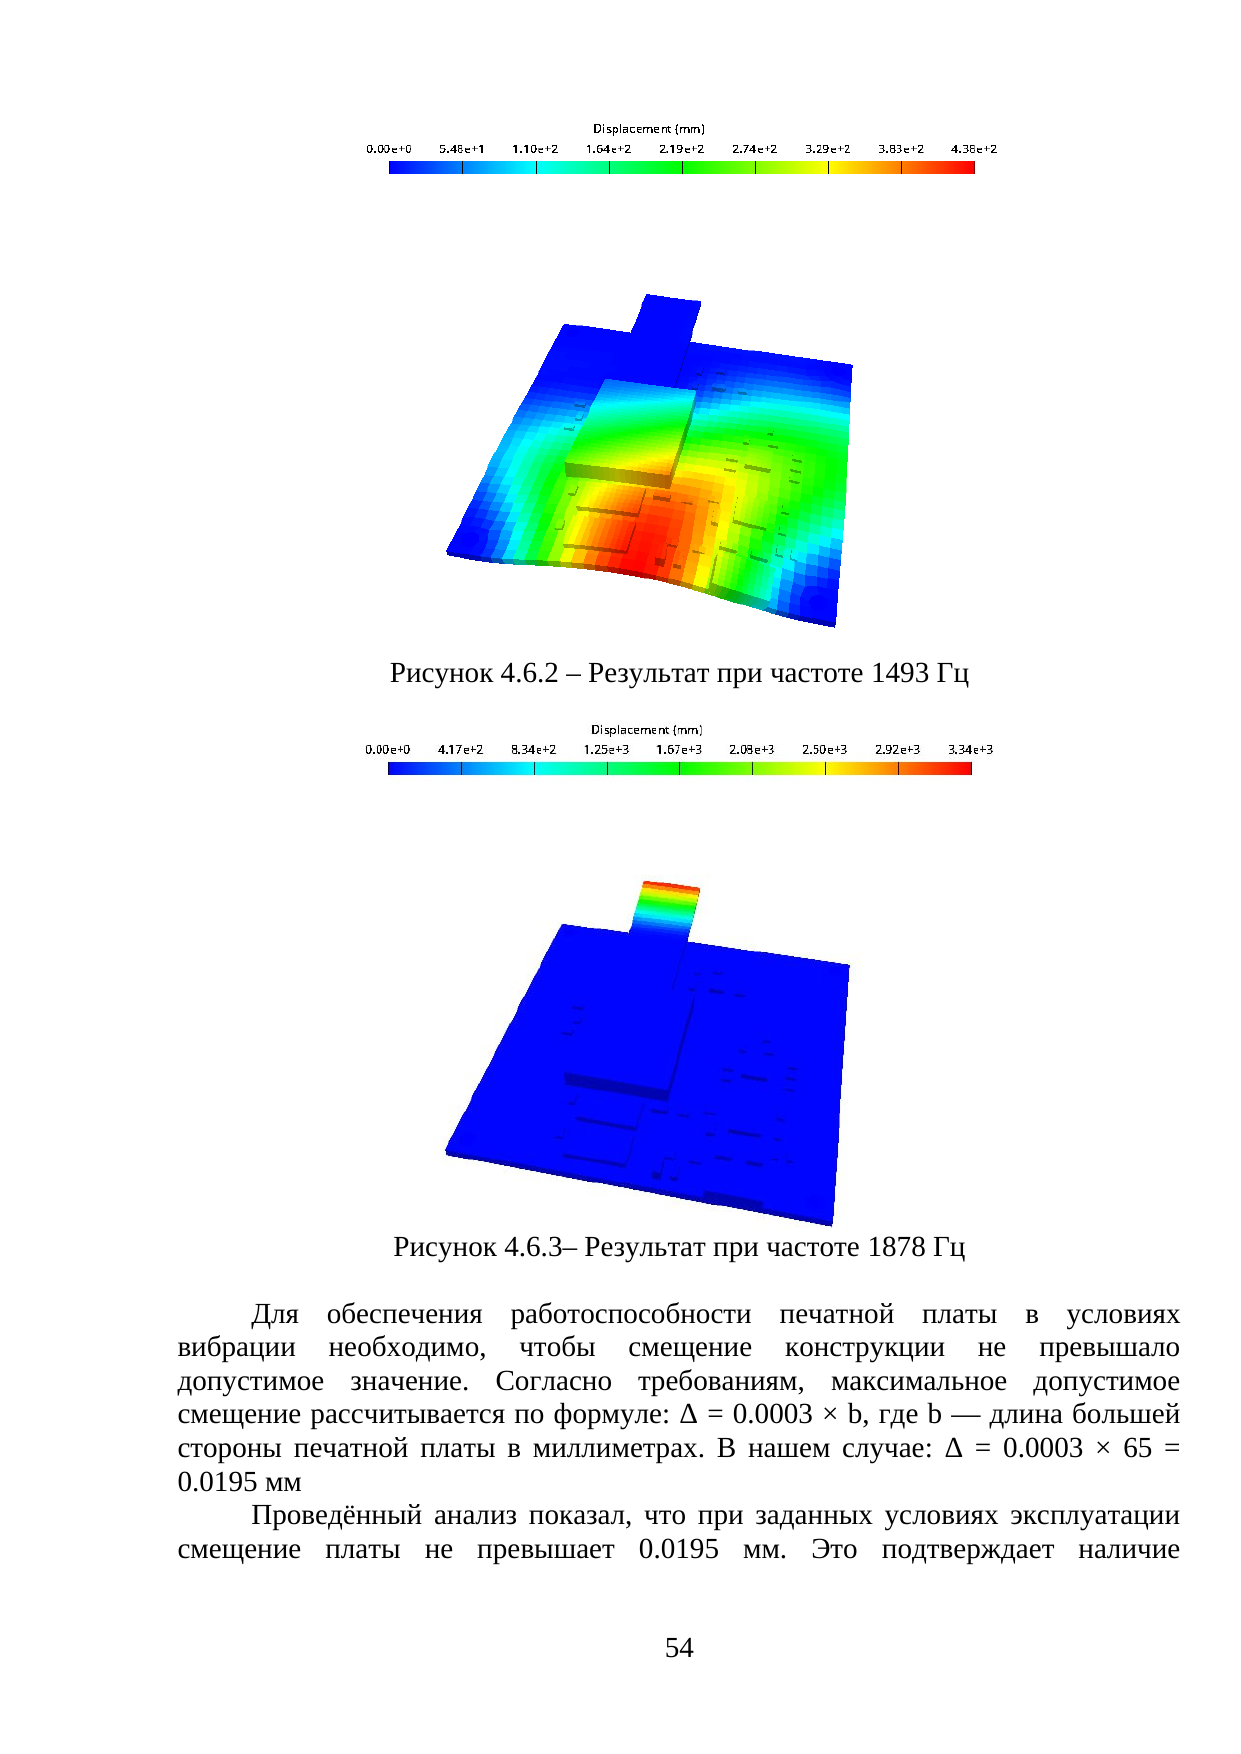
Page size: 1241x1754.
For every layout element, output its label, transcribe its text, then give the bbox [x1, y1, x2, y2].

text Рисунок 4.6.2 – Результат при частоте 1493 Гц [177, 655, 1181, 688]
text Для обеспечения работоспособности печатной платы в условиях вибрации необходимо, чтобы смещение конструкции не превышало допустимое значение. Согласно требованиям, максимальное допустимое смещение рассчитывается по формуле: Δ = 0.0003 × b, где b — длина большей стороны печатной платы в миллиметрах. В нашем случае: Δ = 0.0003 × 65 = 0.0195 мм [177, 1296, 1181, 1497]
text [177, 1497, 1181, 1564]
picture [359, 124, 999, 655]
text Рисунок 4.6.3– Результат при частоте 1878 Гц [177, 1229, 1181, 1262]
picture [357, 721, 1001, 1229]
